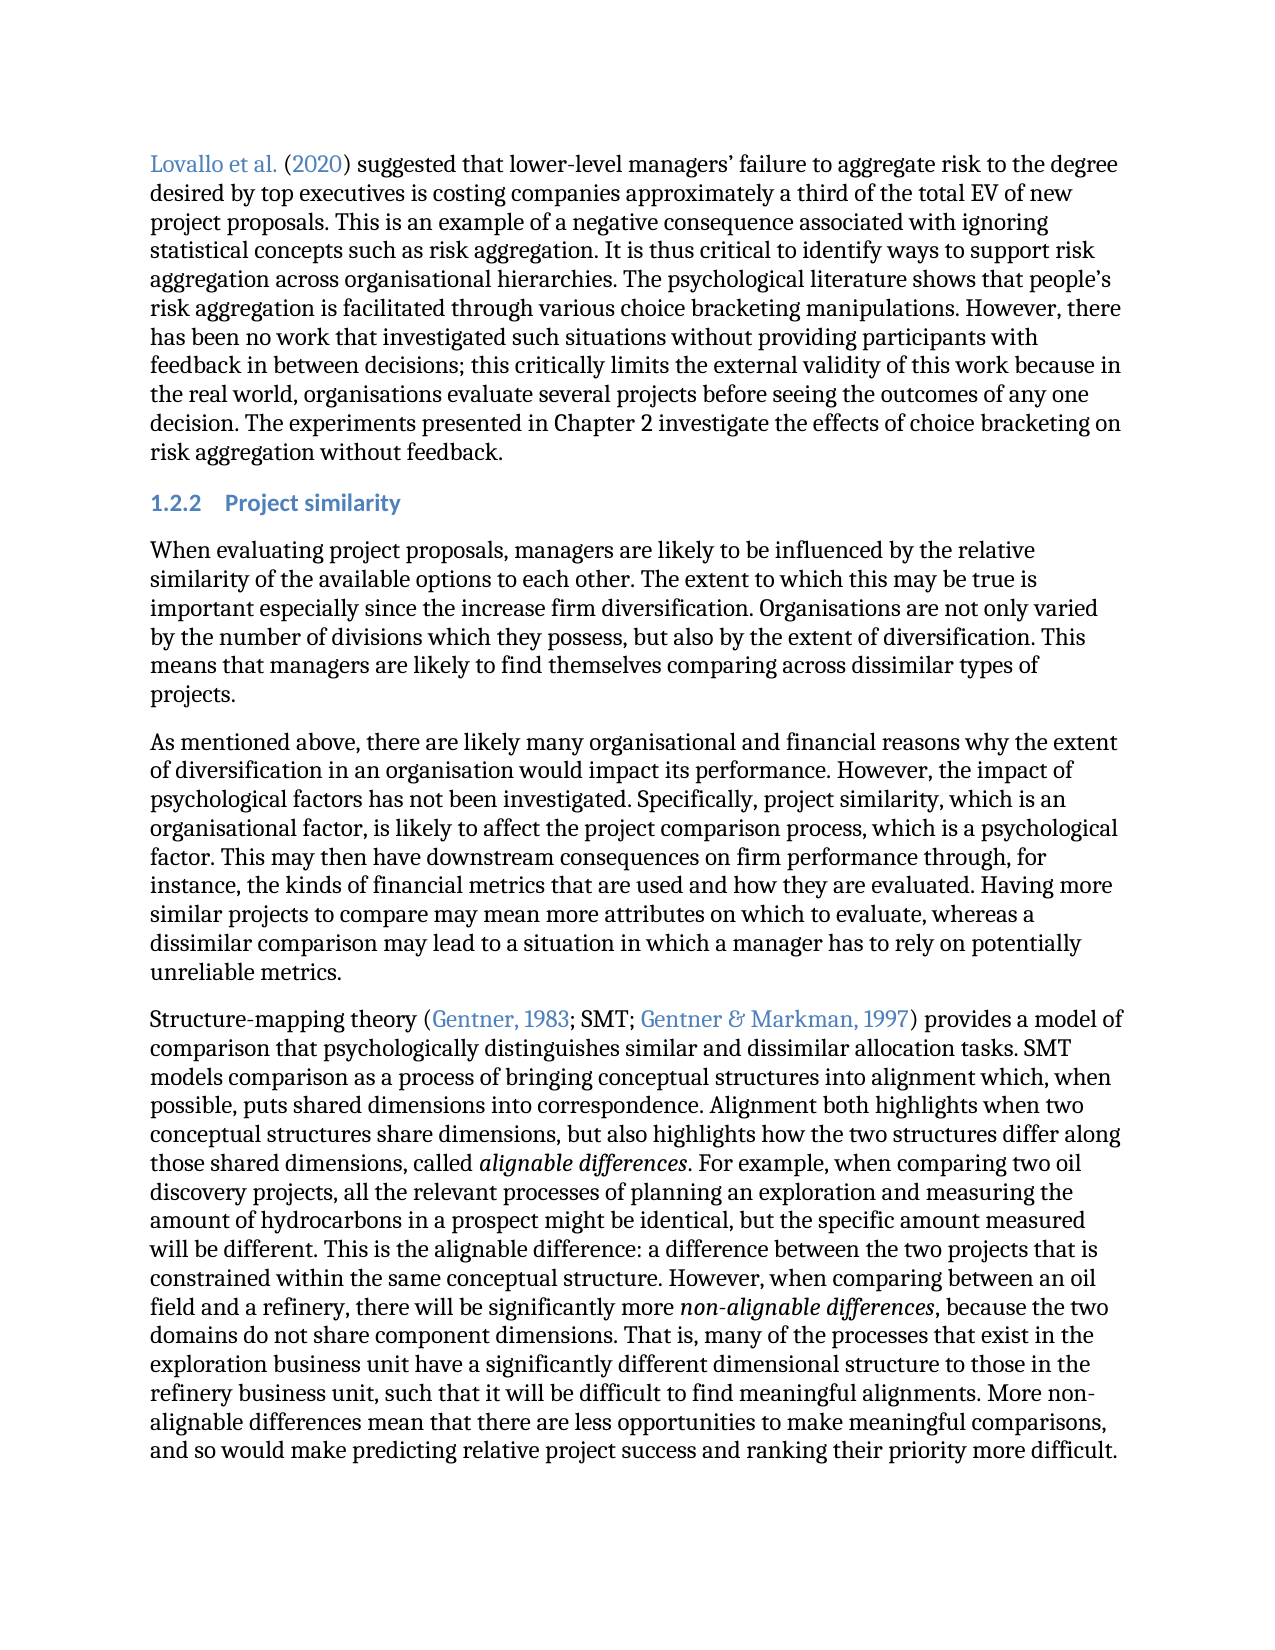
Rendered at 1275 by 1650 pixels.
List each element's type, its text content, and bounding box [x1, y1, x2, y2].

text Lovallo et al. (2020) suggested that lower-level managers’ failure to aggregate risk to the degree desired by top executives is costing companies approximately a third of the total EV of new project proposals. This is an example of a negative consequence associated with ignoring statistical concepts such as risk aggregation. It is thus critical to identify ways to support risk aggregation across organisational hierarchies. The psychological literature shows that people’s risk aggregation is facilitated through various choice bracketing manipulations. However, there has been no work that investigated such situations without providing participants with feedback in between decisions; this critically limits the external validity of this work because in the real world, organisations evaluate several projects before seeing the outcomes of any one decision. The experiments presented in Chapter 2 investigate the effects of choice bracketing on risk aggregation without feedback. [150, 150, 1125, 466]
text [150, 1005, 1125, 1465]
subtitle 1.2.2 Project similarity [150, 487, 1125, 518]
text As mentioned above, there are likely many organisational and financial reasons why the extent of diversification in an organisation would impact its performance. However, the impact of psychological factors has not been investigated. Specifically, project similarity, which is an organisational factor, is likely to affect the project comparison process, which is a psychological factor. This may then have downstream consequences on firm performance through, for instance, the kinds of financial metrics that are used and how they are evaluated. Having more similar projects to compare may mean more attributes on which to evaluate, whereas a dissimilar comparison may lead to a situation in which a manager has to rely on potentially unreliable metrics. [150, 728, 1125, 986]
text When evaluating project proposals, managers are likely to be influenced by the relative similarity of the available options to each other. The extent to which this may be true is important especially since the increase firm diversification. Organisations are not only varied by the number of divisions which they possess, but also by the extent of diversification. This means that managers are likely to find themselves comparing across dissimilar types of projects. [150, 536, 1125, 709]
